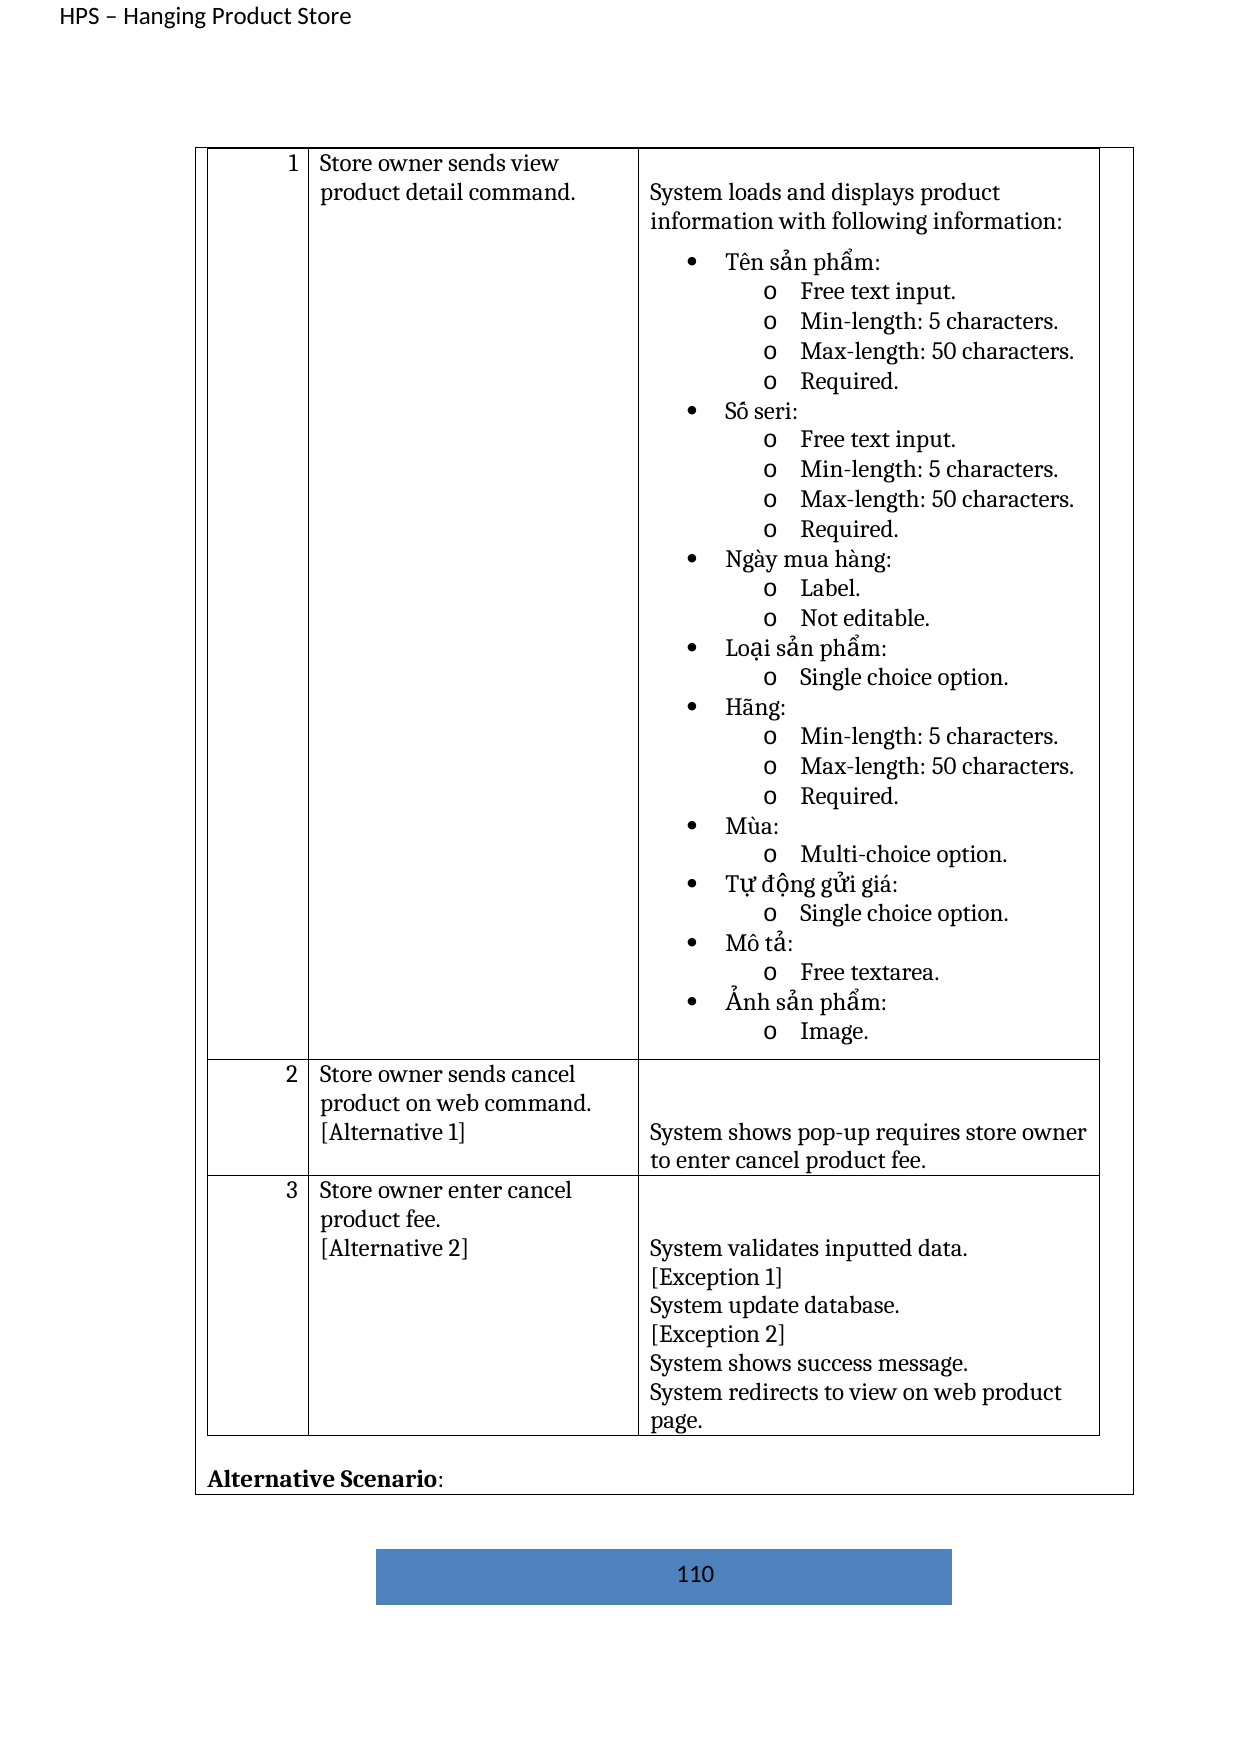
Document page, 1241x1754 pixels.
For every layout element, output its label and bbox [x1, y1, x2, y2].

table_cell [196, 148, 1133, 1493]
